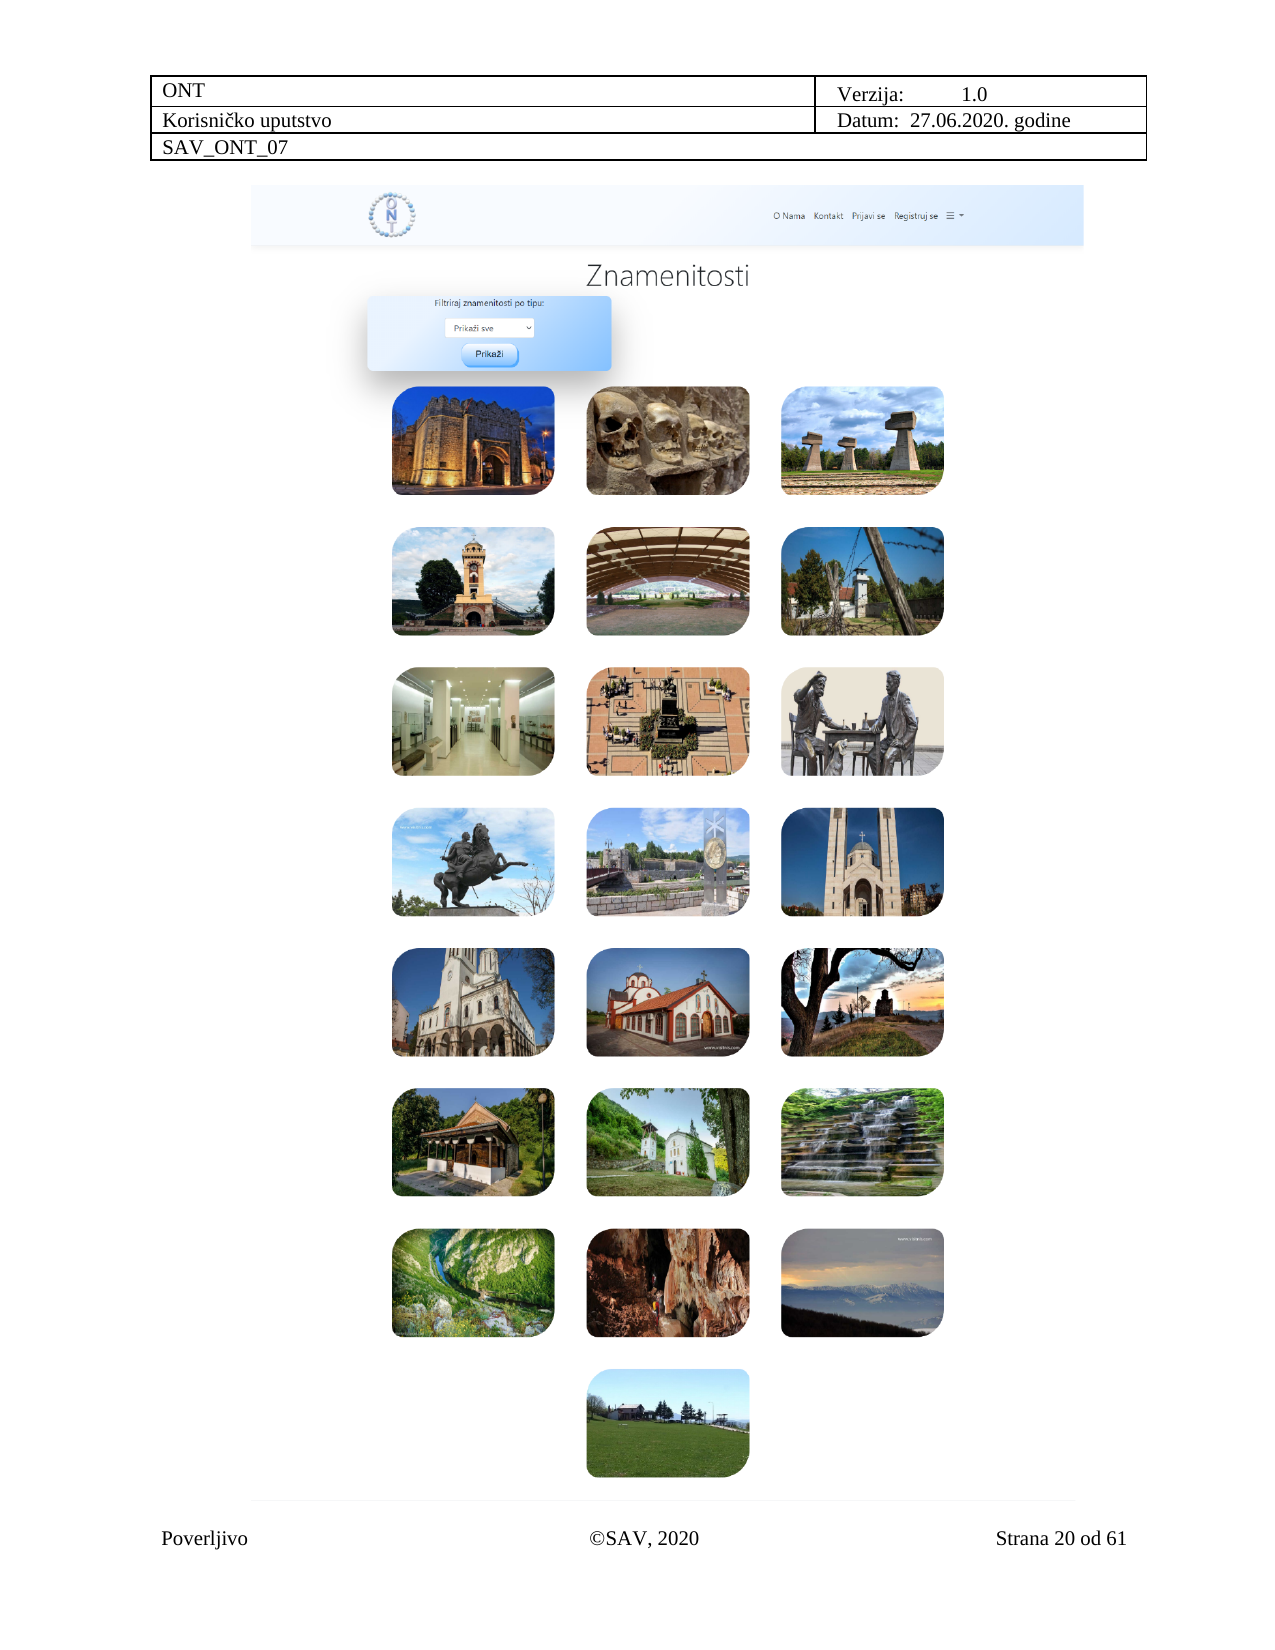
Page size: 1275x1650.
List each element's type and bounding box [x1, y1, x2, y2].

picture [251, 185, 1084, 1501]
